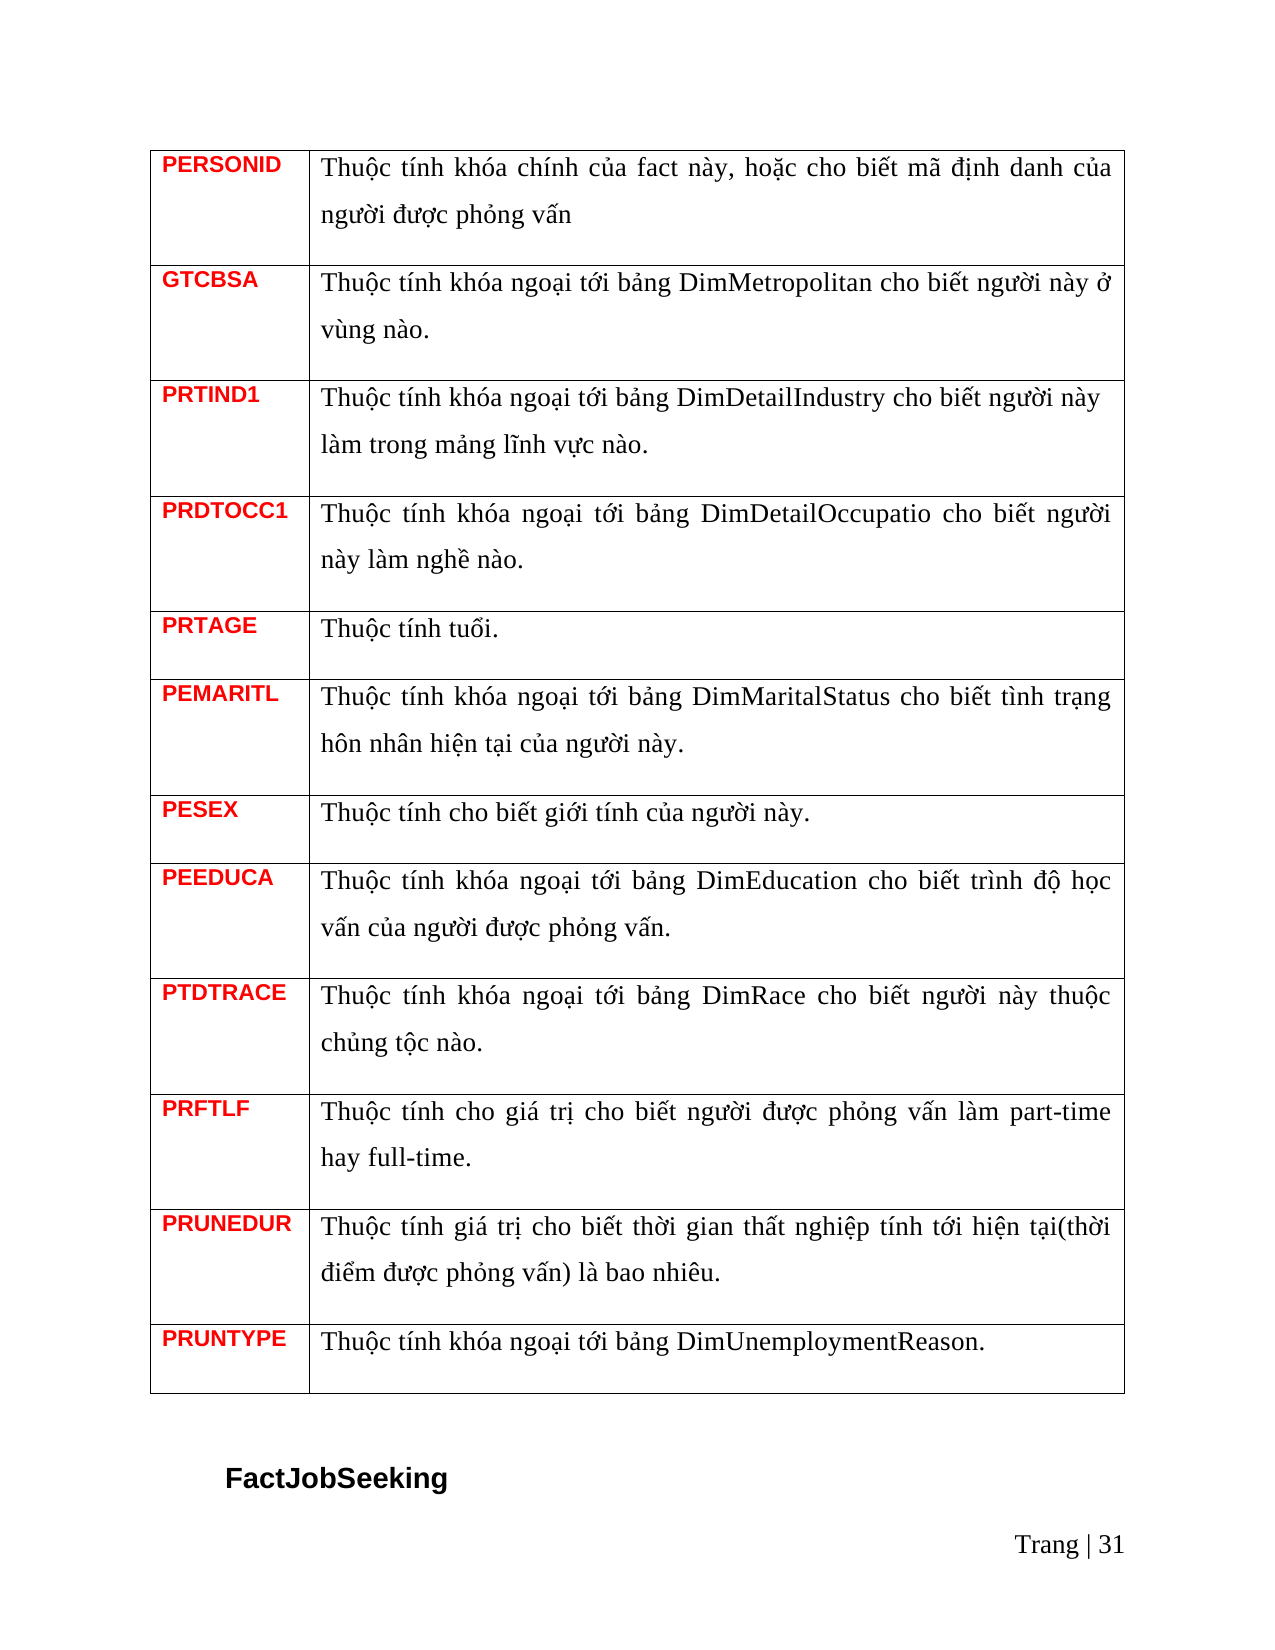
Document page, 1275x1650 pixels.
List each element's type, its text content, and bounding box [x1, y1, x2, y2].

table_cell PRUNEDUR [151, 1210, 309, 1324]
table_cell Thuộc tính khóa ngoại tới bảng DimEducation cho biết trình độ học vấn của người được phỏng vấn. [310, 864, 1124, 978]
table_cell PRFTLF [151, 1095, 309, 1209]
table_cell PRDTOCC1 [151, 497, 309, 611]
table_cell Thuộc tính giá trị cho biết thời gian thất nghiệp tính tới hiện tại(thời điểm được phỏng vấn) là bao nhiêu. [310, 1210, 1124, 1324]
table_cell PRTAGE [151, 612, 309, 679]
text FactJobSeeking [150, 1461, 1125, 1494]
table_cell Thuộc tính khóa ngoại tới bảng DimUnemploymentReason. [310, 1325, 1124, 1392]
table_cell Thuộc tính tuổi. [310, 612, 1124, 679]
table_cell GTCBSA [151, 266, 309, 380]
table_cell PEMARITL [151, 680, 309, 794]
table_cell Thuộc tính khóa ngoại tới bảng DimMetropolitan cho biết người này ở vùng nào. [310, 266, 1124, 380]
table_cell PRTIND1 [151, 381, 309, 496]
table_cell Thuộc tính khóa ngoại tới bảng DimRace cho biết người này thuộc chủng tộc nào. [310, 979, 1124, 1093]
table_cell Thuộc tính khóa ngoại tới bảng DimDetailIndustry cho biết người này làm trong mảng lĩnh vực nào. [310, 381, 1124, 496]
table_cell PERSONID [151, 151, 309, 265]
table_cell PESEX [151, 796, 309, 863]
table_cell Thuộc tính khóa ngoại tới bảng DimDetailOccupatio cho biết người này làm nghề nào. [310, 497, 1124, 611]
table_cell PTDTRACE [151, 979, 309, 1093]
table_cell Thuộc tính khóa chính của fact này, hoặc cho biết mã định danh của người được phỏng vấn [310, 151, 1124, 265]
table_cell Thuộc tính khóa ngoại tới bảng DimMaritalStatus cho biết tình trạng hôn nhân hiện tại của người này. [310, 680, 1124, 794]
table_cell PRUNTYPE [151, 1325, 309, 1392]
table_cell Thuộc tính cho giá trị cho biết người được phỏng vấn làm part-time hay full-time. [310, 1095, 1124, 1209]
table_cell Thuộc tính cho biết giới tính của người này. [310, 796, 1124, 863]
table_cell PEEDUCA [151, 864, 309, 978]
